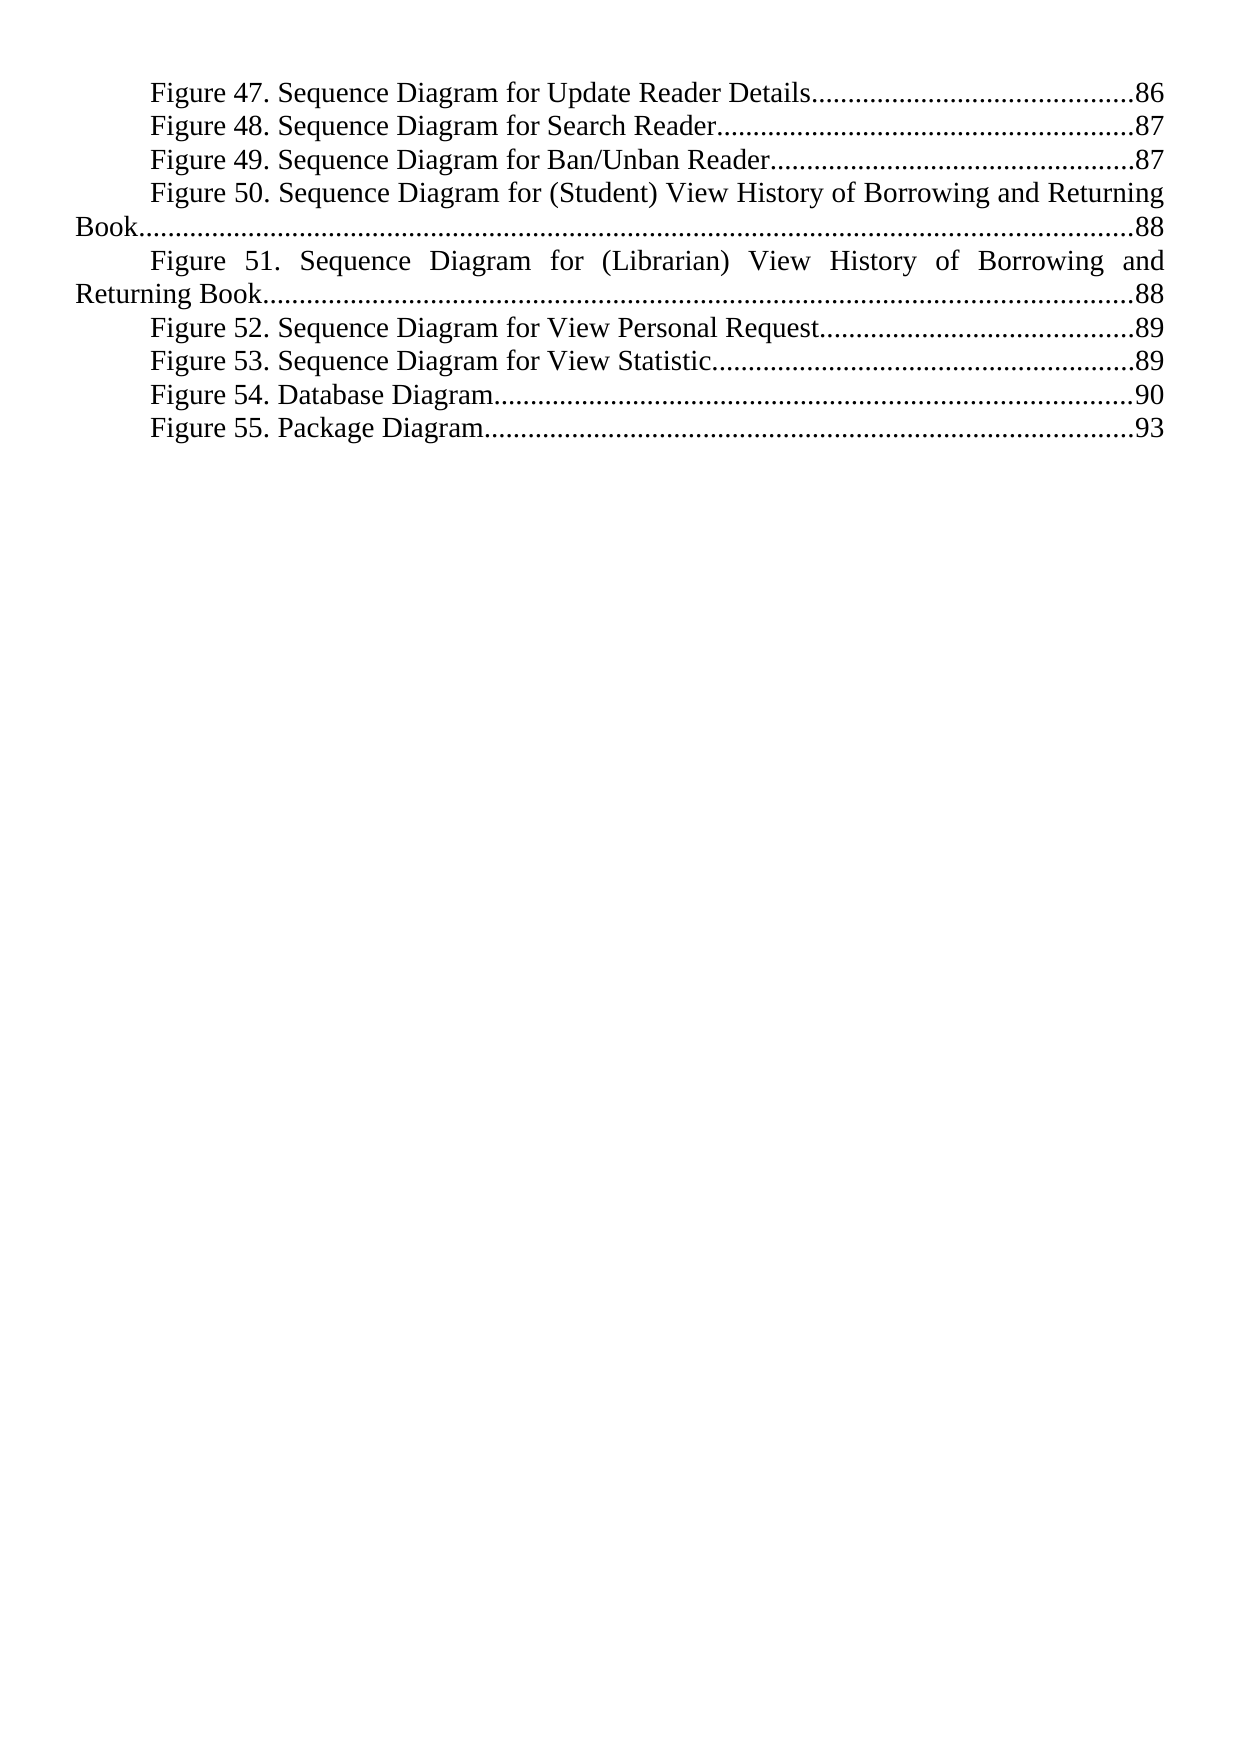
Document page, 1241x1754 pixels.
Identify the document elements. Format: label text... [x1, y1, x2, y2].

text Figure 53. Sequence Diagram for View Statistic 89 [75, 343, 1165, 377]
text Figure 50. Sequence Diagram for (Student) View History of Borrowing and Returning Book 88 [75, 176, 1165, 243]
text Figure 48. Sequence Diagram for Search Reader 87 [75, 108, 1165, 142]
text Figure 55. Package Diagram 93 [75, 410, 1165, 444]
text Figure 47. Sequence Diagram for Update Reader Details 86 [75, 75, 1165, 108]
text Figure 49. Sequence Diagram for Ban/Unban Reader 87 [75, 142, 1165, 176]
text Figure 54. Database Diagram 90 [75, 377, 1165, 410]
text Figure 52. Sequence Diagram for View Personal Request 89 [75, 310, 1165, 343]
text Figure 51. Sequence Diagram for (Librarian) View History of Borrowing and Returning Book 88 [75, 243, 1165, 310]
